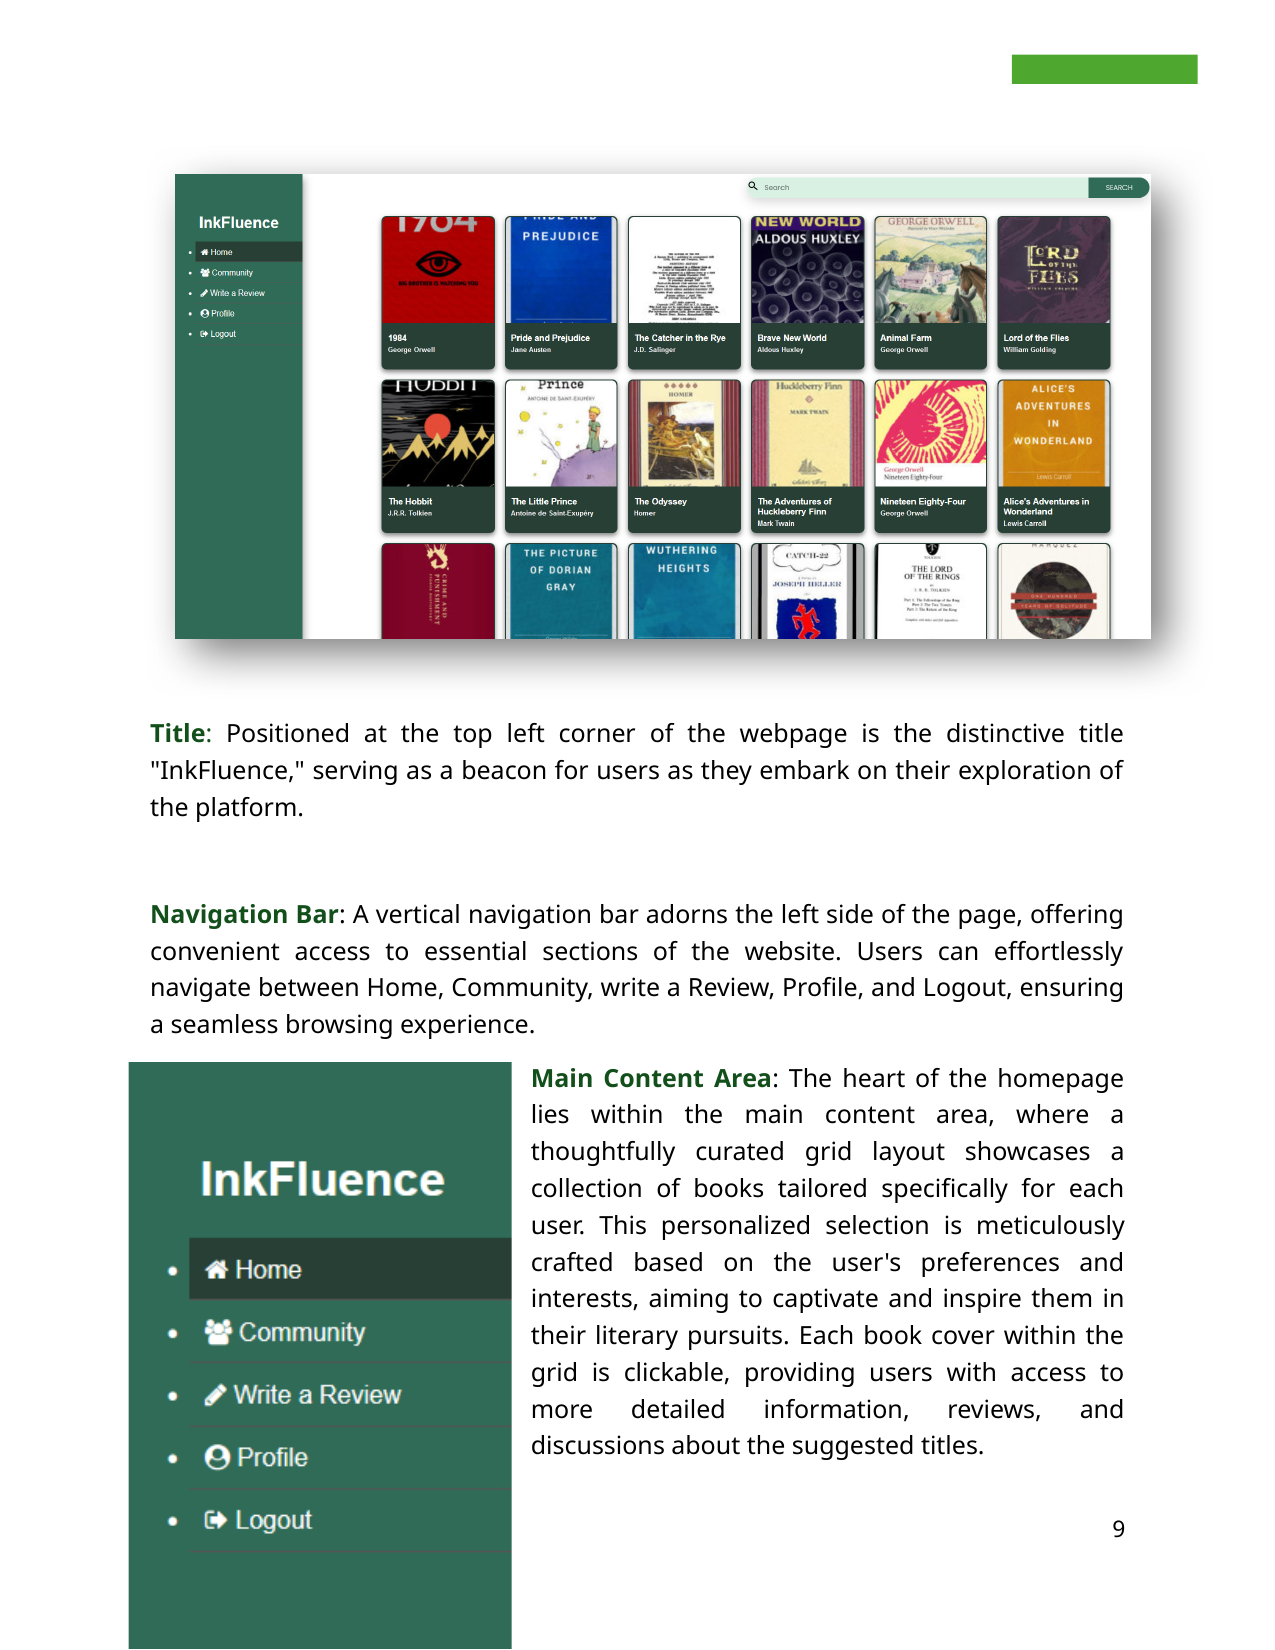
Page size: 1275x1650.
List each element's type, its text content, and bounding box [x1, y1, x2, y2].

picture [127, 1062, 512, 1650]
text Navigation Bar: A vertical navigation bar adorns the left side of the page, offering convenient access to essential sections of the website. Users can effortlessly navigate between Home, Community, write a Review, Profile, and Logout, ensuring a seamless browsing experience. [150, 897, 1125, 1041]
text Title: Positioned at the top left corner of the webpage is the distinctive title "InkFluence," serving as a beacon for users as they embark on their exploration of the platform. [150, 716, 1125, 824]
text Main Content Area: The heart of the homepage lies within the main content area, where a thoughtfully curated grid layout showcases a collection of books tailored specifically for each user. This personalized selection is meticulously crafted based on the user's preferences and interests, aiming to captivate and inspire them in their literary pursuits. Each book cover within the grid is clickable, providing users with access to more detailed information, reviews, and discussions about the suggested titles. [150, 1060, 1125, 1462]
picture [175, 174, 1151, 639]
